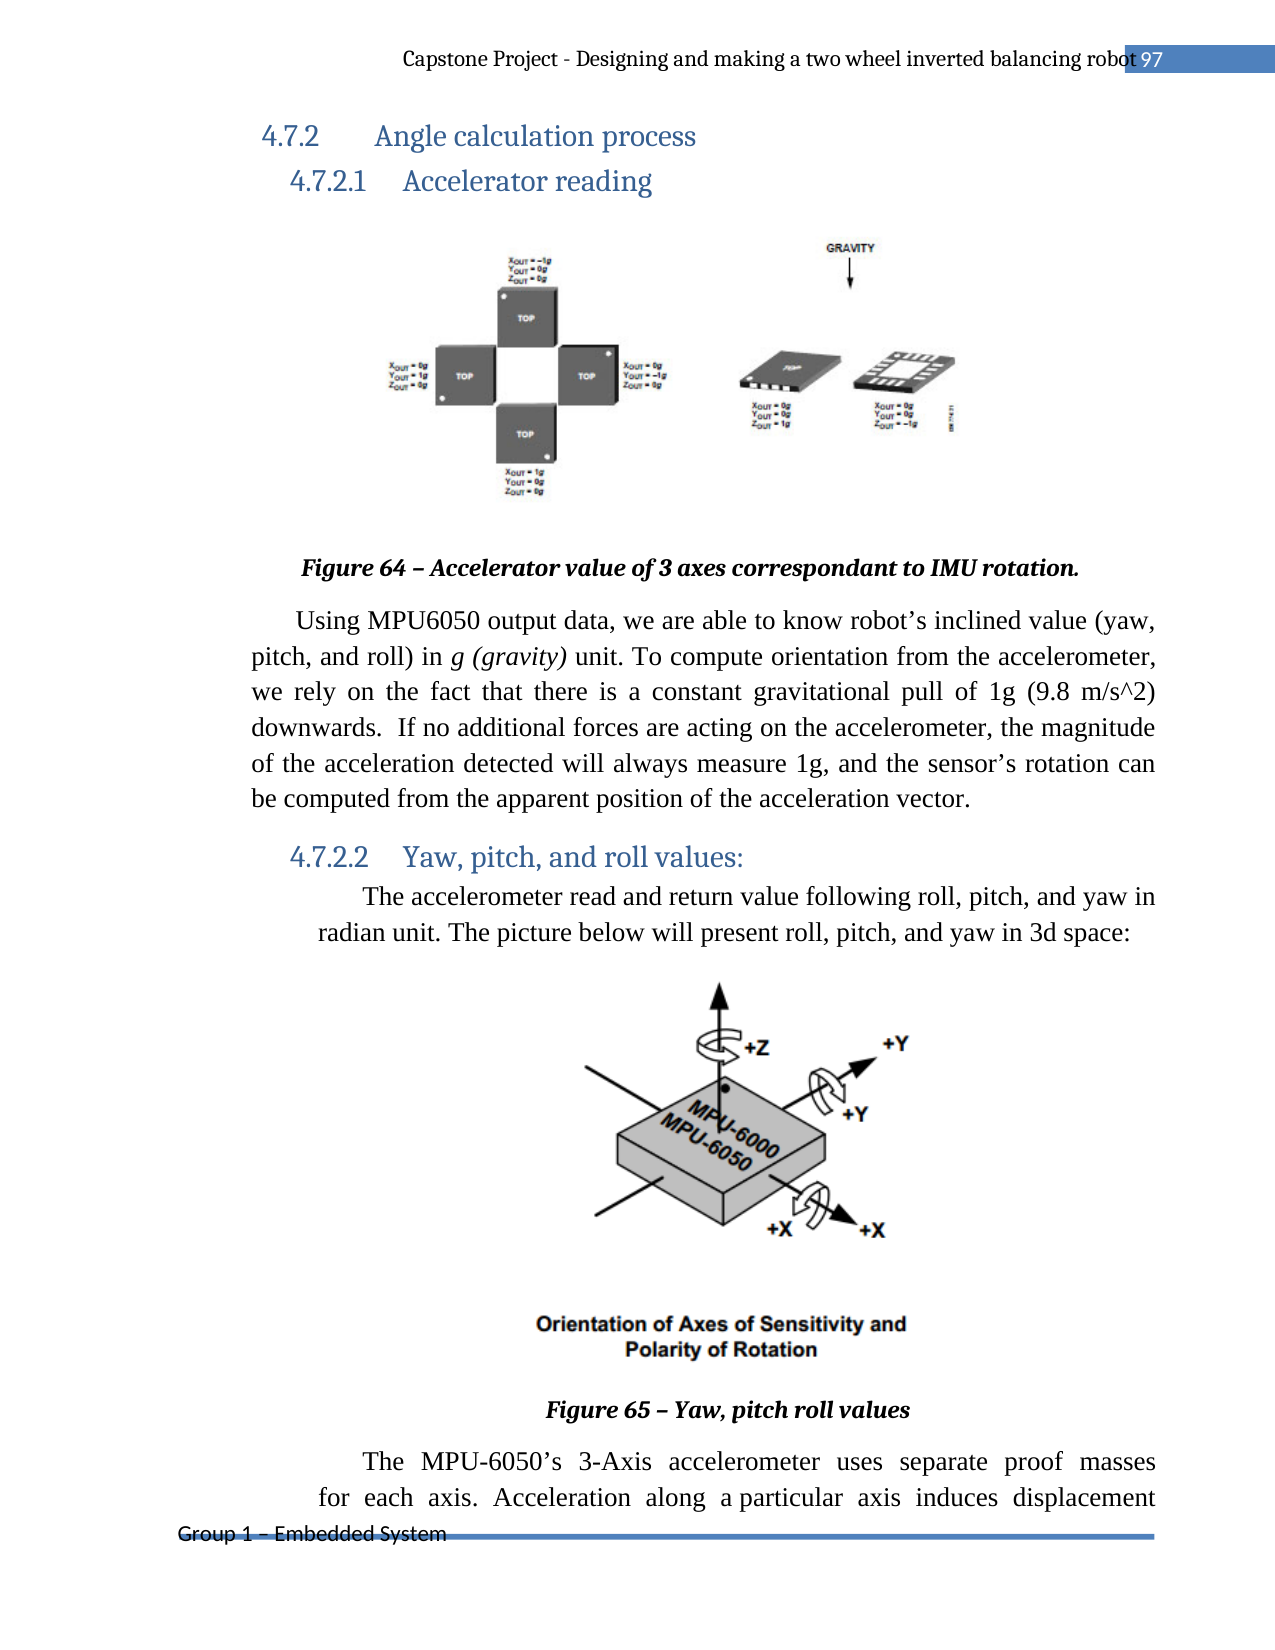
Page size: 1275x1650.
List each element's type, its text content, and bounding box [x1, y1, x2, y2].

text The accelerometer read and return value following roll, pitch, and yaw in radian unit. The picture below will present roll, pitch, and yaw in 3d space: [318, 880, 1157, 947]
subtitle Accelerator reading [290, 163, 1157, 199]
picture [507, 972, 945, 1371]
text Figure 64 – Accelerator value of 3 axes correspondant to IMU rotation. [224, 554, 1157, 583]
subtitle Yaw, pitch, and roll values: [290, 839, 1157, 875]
text Figure 65 – Yaw, pitch roll values [299, 1396, 1157, 1424]
subtitle Angle calculation process [262, 118, 1157, 154]
picture [364, 204, 1053, 530]
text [318, 1445, 1157, 1512]
text Using MPU6050 output data, we are able to know robot’s inclined value (yaw, pitch, and roll) in g (gravity) unit. To compute orientation from the accelerometer, we rely on the fact that there is a constant gravitational pull of 1g (9.8 m/s^2) downwards. If no additional forces are acting on the accelerometer, the magnitude of the acceleration detected will always measure 1g, and the sensor’s rotation can be computed from the apparent position of the acceleration vector. [251, 604, 1157, 814]
